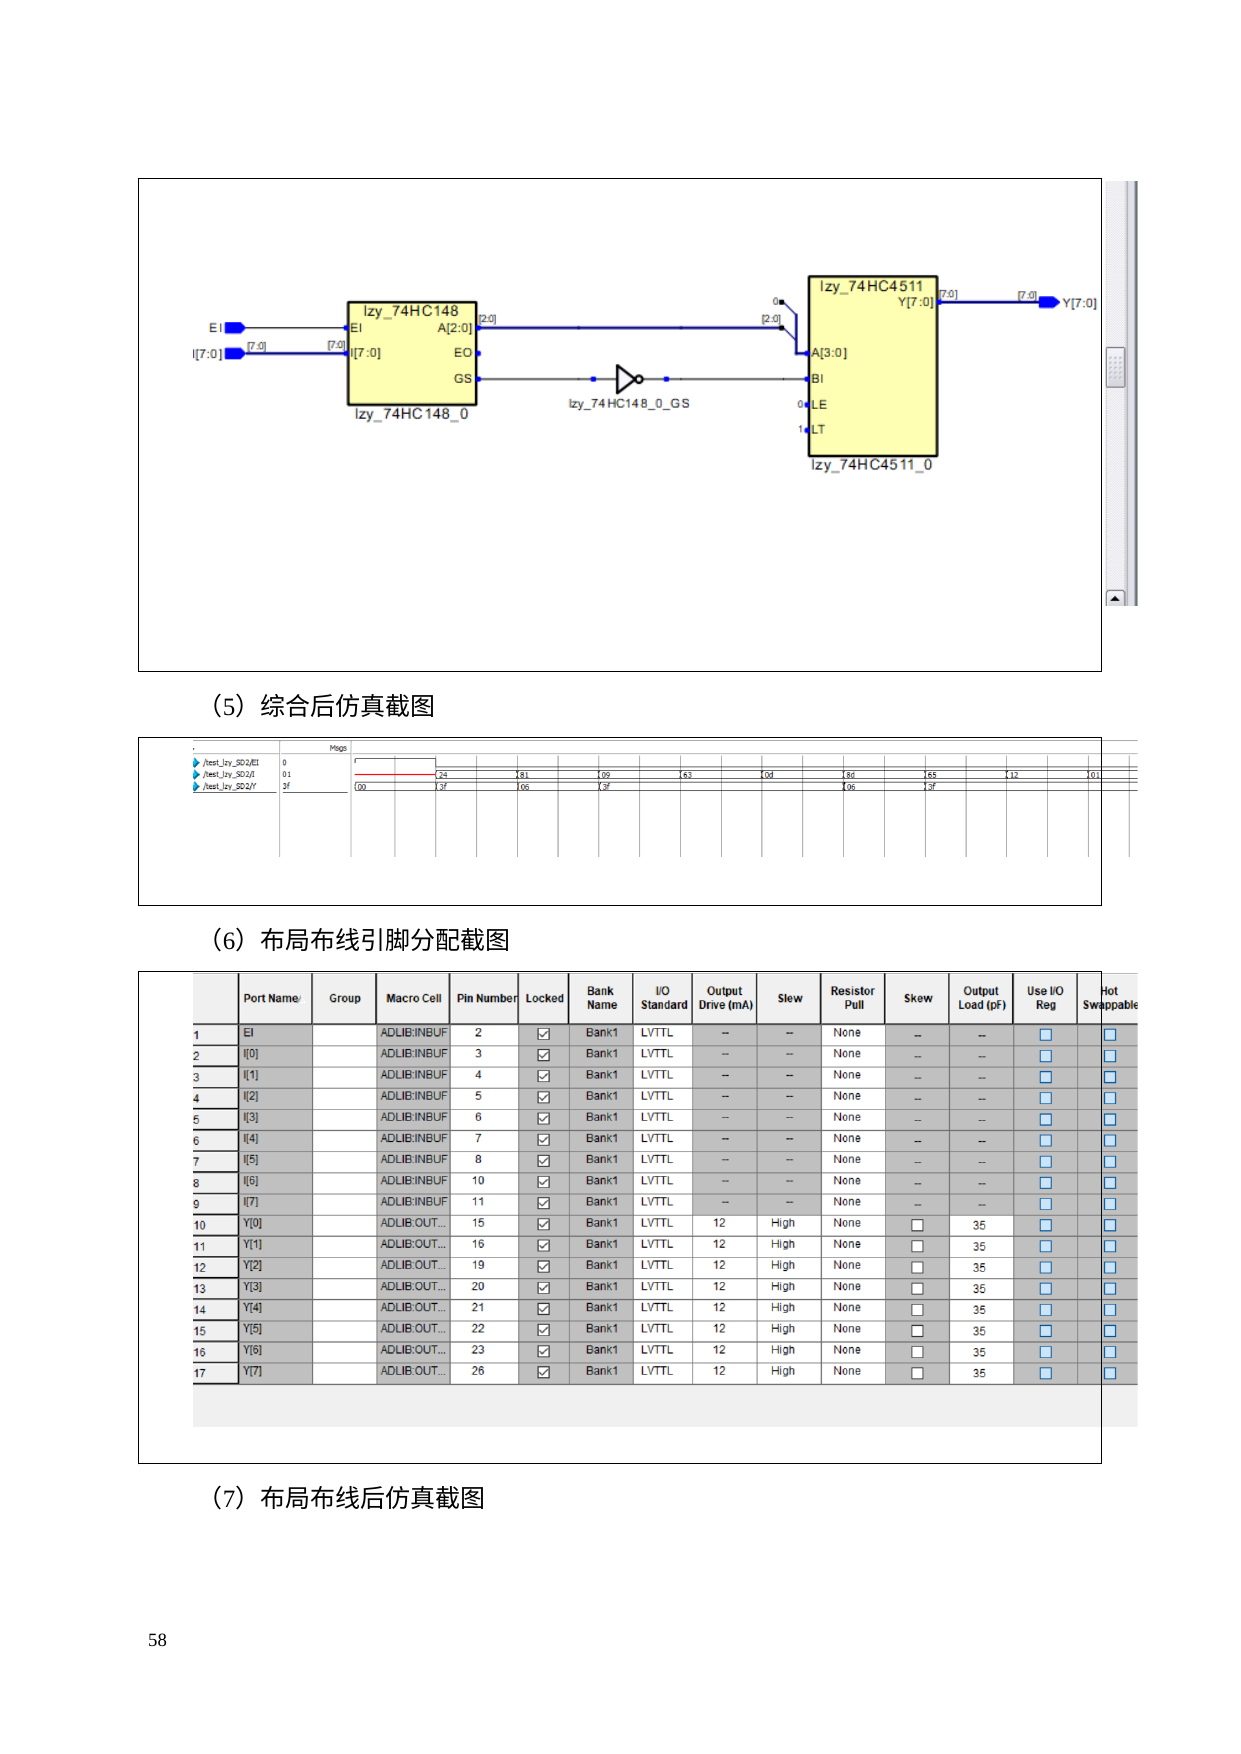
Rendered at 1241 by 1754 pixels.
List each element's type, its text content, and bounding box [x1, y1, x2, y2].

text （5）综合后仿真截图 [148, 672, 1092, 737]
text （7）布局布线后仿真截图 [148, 1464, 1092, 1529]
picture [1102, 181, 1138, 606]
text （6）布局布线引脚分配截图 [148, 906, 1092, 971]
picture [1102, 973, 1138, 1427]
picture [1102, 740, 1138, 857]
picture [193, 740, 1101, 857]
picture [193, 181, 1101, 606]
picture [193, 973, 1101, 1427]
